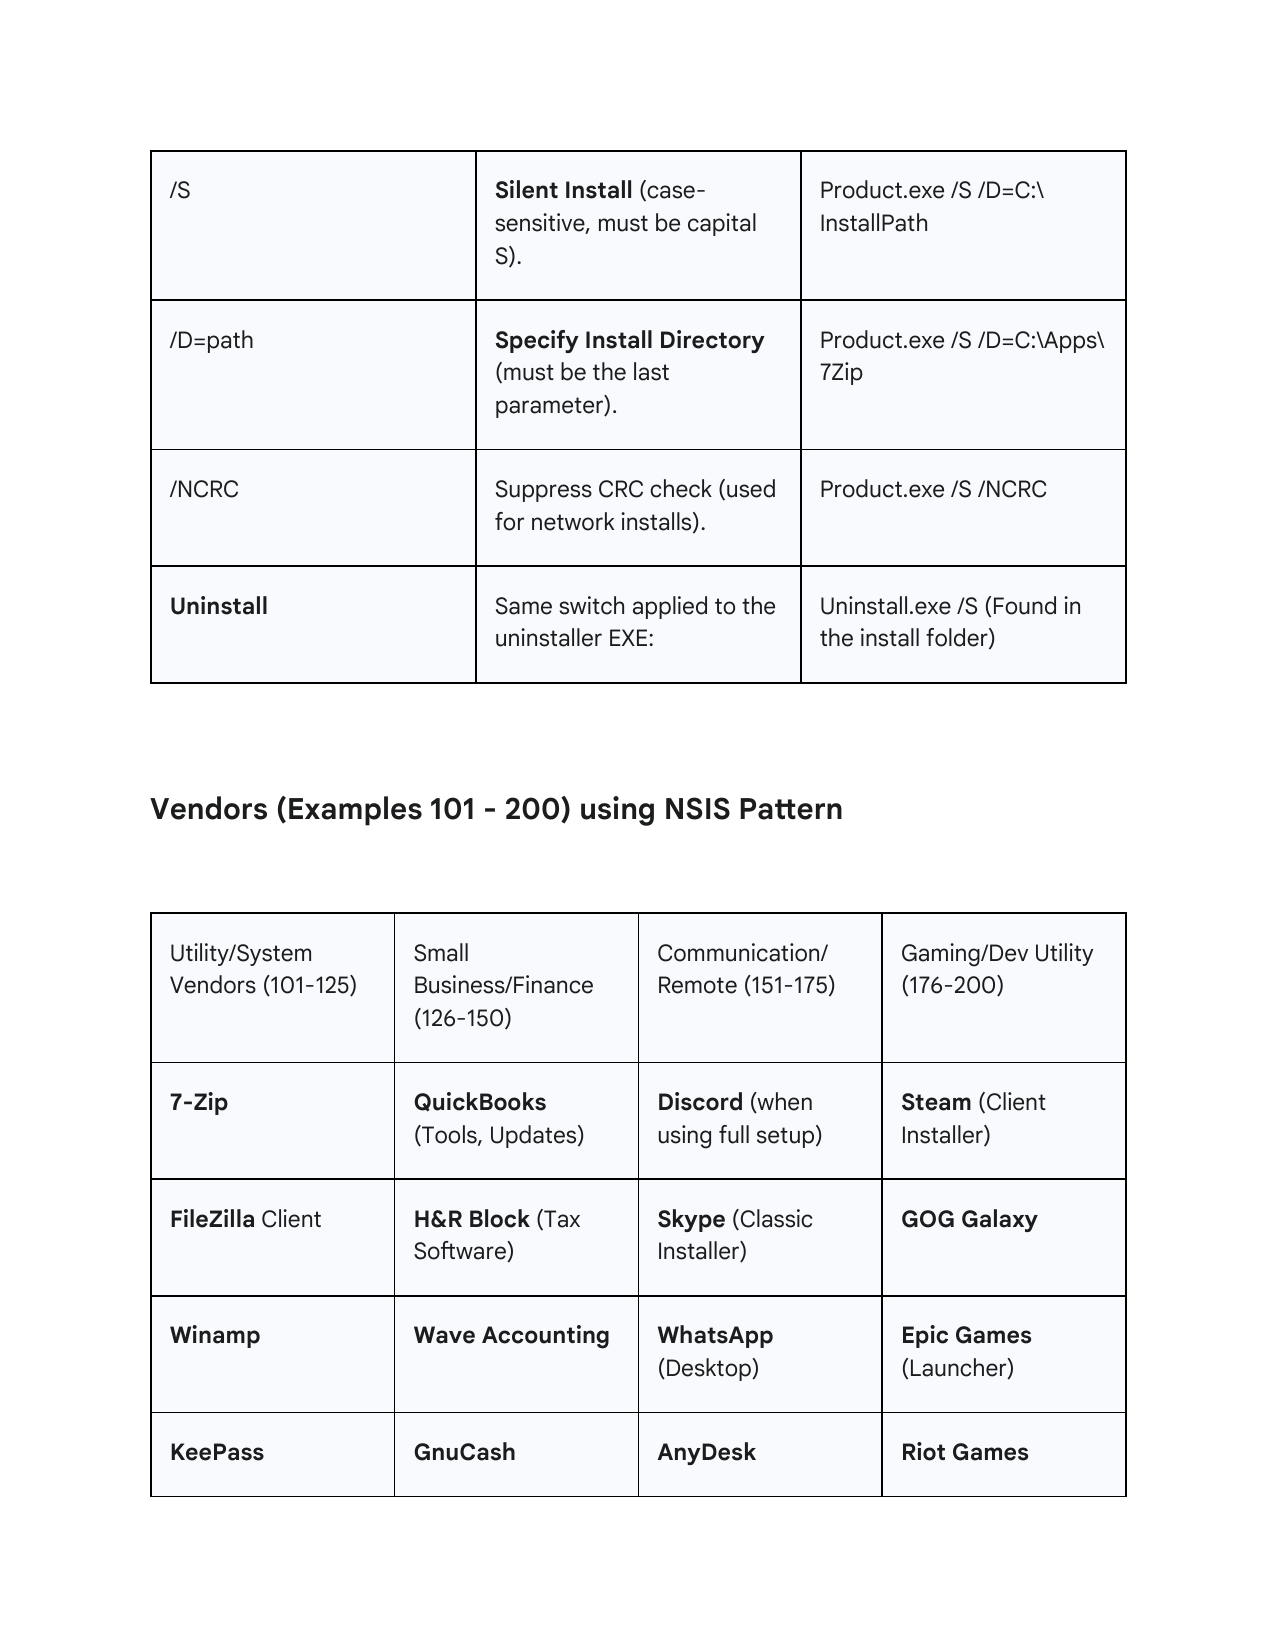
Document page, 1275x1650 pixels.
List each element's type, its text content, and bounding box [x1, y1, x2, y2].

table_cell Same switch applied to the uninstaller EXE: [477, 567, 800, 682]
table_cell 7-Zip [152, 1063, 394, 1178]
table_cell Winamp [152, 1297, 394, 1412]
table_cell Riot Games (Client) [883, 1413, 1125, 1496]
table_cell /D=path [152, 301, 475, 449]
table_cell Product.exe /S /D=C:\InstallPath [802, 152, 1125, 299]
table_cell WhatsApp (Desktop) [639, 1297, 881, 1412]
table_cell GOG Galaxy [883, 1180, 1125, 1295]
table_cell Product.exe /S /D=C:\Apps\7Zip [802, 301, 1125, 449]
table_header Gaming/Dev Utility (176-200) [883, 914, 1125, 1062]
table_cell AnyDesk [639, 1413, 881, 1496]
table_header Utility/System Vendors (101-125) [152, 914, 394, 1062]
table_cell FileZilla Client [152, 1180, 394, 1295]
table_cell KeePass [152, 1413, 394, 1496]
table_header Small Business/Finance (126-150) [395, 914, 638, 1062]
table_header Communication/Remote (151-175) [639, 914, 881, 1062]
table_cell /S [152, 152, 475, 299]
table_cell /NCRC [152, 450, 475, 565]
table_cell H&R Block (Tax Software) [395, 1180, 638, 1295]
table_cell Uninstall.exe /S (Found in the install folder) [802, 567, 1125, 682]
table_cell Discord (when using full setup) [639, 1063, 881, 1178]
table_cell Product.exe /S /NCRC [802, 450, 1125, 565]
table_cell Specify Install Directory (must be the last parameter). [477, 301, 800, 449]
table_cell Steam (Client Installer) [883, 1063, 1125, 1178]
table_cell Uninstall [152, 567, 475, 682]
table_cell Wave Accounting [395, 1297, 638, 1412]
table_cell Suppress CRC check (used for network installs). [477, 450, 800, 565]
table_cell Silent Install (case-sensitive, must be capital S). [477, 152, 800, 299]
table_cell QuickBooks (Tools, Updates) [395, 1063, 638, 1178]
table_cell GnuCash [395, 1413, 638, 1496]
table_cell Skype (Classic Installer) [639, 1180, 881, 1295]
table_cell Epic Games (Launcher) [883, 1297, 1125, 1412]
subtitle Vendors (Examples 101 - 200) using NSIS Pattern [150, 791, 1125, 828]
